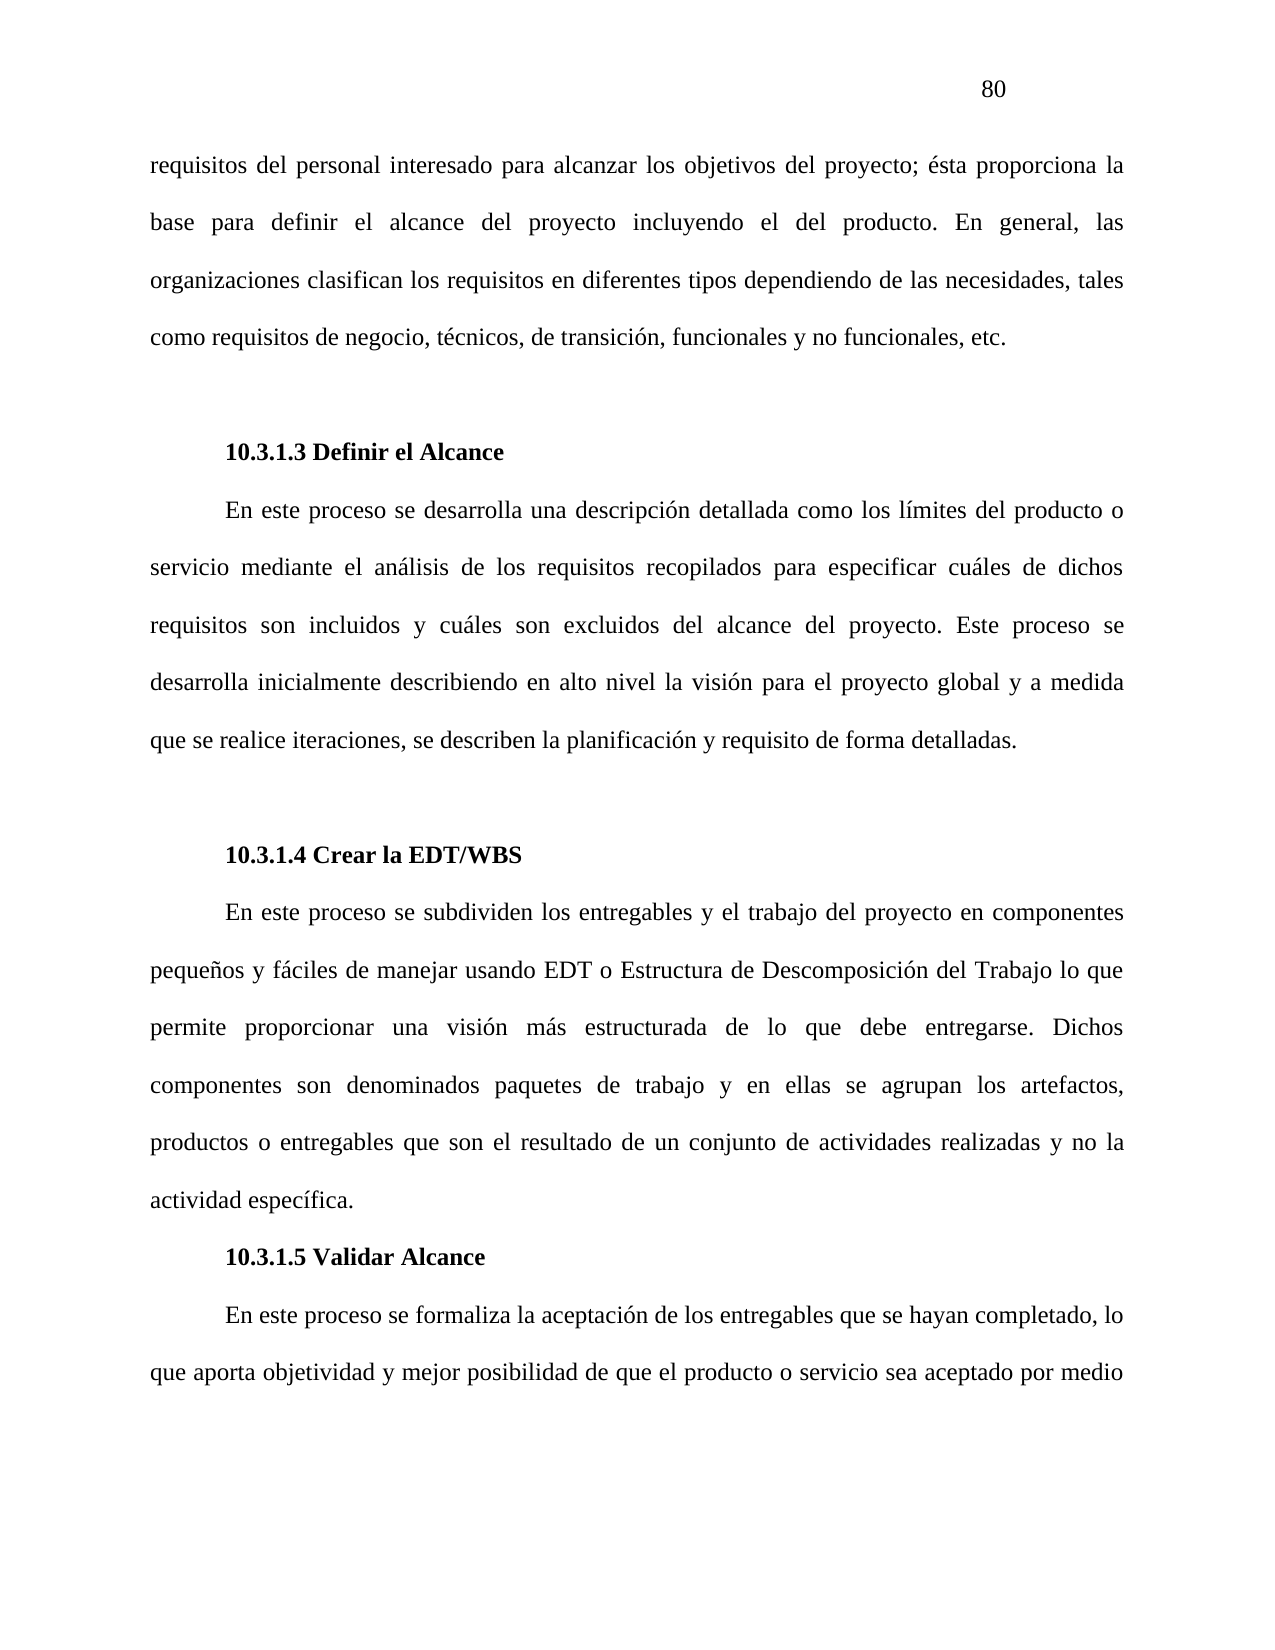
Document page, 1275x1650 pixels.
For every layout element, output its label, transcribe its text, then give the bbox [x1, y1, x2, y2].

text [150, 1300, 1125, 1386]
text En este proceso se subdividen los entregables y el trabajo del proyecto en componentes pequeños y fáciles de manejar usando EDT o Estructura de Descomposición del Trabajo lo que permite proporcionar una visión más estructurada de lo que debe entregarse. Dichos componentes son denominados paquetes de trabajo y en ellas se agrupan los artefactos, productos o entregables que son el resultado de un conjunto de actividades realizadas y no la actividad específica. [150, 897, 1125, 1214]
subtitle 10.3.1.5 Validar Alcance [150, 1242, 1125, 1271]
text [150, 150, 1125, 351]
subtitle 10.3.1.3 Definir el Alcance [150, 437, 1125, 466]
text En este proceso se desarrolla una descripción detallada como los límites del producto o servicio mediante el análisis de los requisitos recopilados para especificar cuáles de dichos requisitos son incluidos y cuáles son excluidos del alcance del proyecto. Este proceso se desarrolla inicialmente describiendo en alto nivel la visión para el proyecto global y a medida que se realice iteraciones, se describen la planificación y requisito de forma detalladas. [150, 495, 1125, 754]
subtitle 10.3.1.4 Crear la EDT/WBS [150, 840, 1125, 869]
